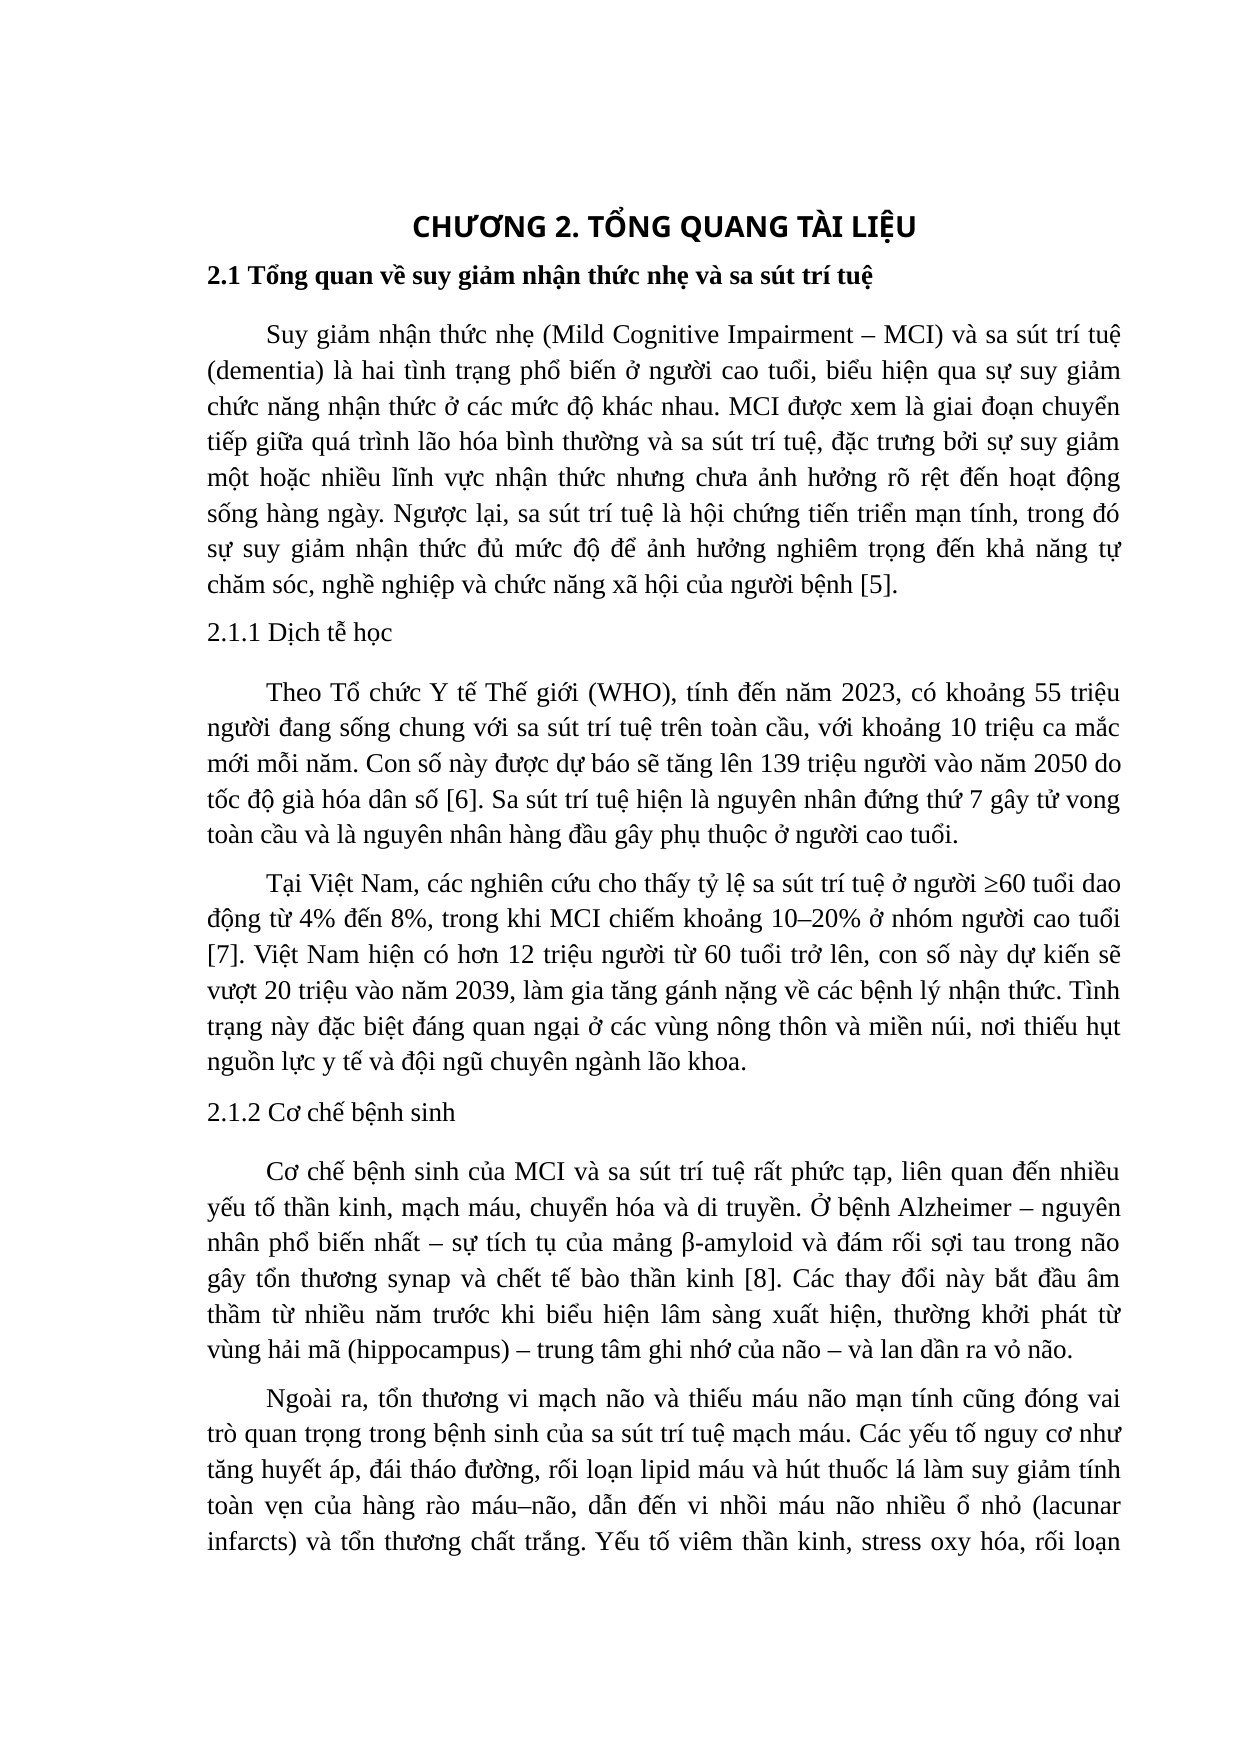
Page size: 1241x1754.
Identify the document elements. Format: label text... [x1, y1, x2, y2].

text Tại Việt Nam, các nghiên cứu cho thấy tỷ lệ sa sút trí tuệ ở người ≥60 tuổi dao động từ 4% đến 8%, trong khi MCI chiếm khoảng 10–20% ở nhóm người cao tuổi [7]. Việt Nam hiện có hơn 12 triệu người từ 60 tuổi trở lên, con số này dự kiến sẽ vượt 20 triệu vào năm 2039, làm gia tăng gánh nặng về các bệnh lý nhận thức. Tình trạng này đặc biệt đáng quan ngại ở các vùng nông thôn và miền núi, nơi thiếu hụt nguồn lực y tế và đội ngũ chuyên ngành lão khoa. [207, 867, 1122, 1077]
subtitle Cơ chế bệnh sinh [207, 1096, 1122, 1127]
subtitle TỔNG QUANG TÀI LIỆU [207, 207, 1122, 246]
subtitle Dịch tễ học [207, 616, 1122, 648]
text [207, 1382, 1122, 1556]
subtitle Tổng quan về suy giảm nhận thức nhẹ và sa sút trí tuệ [207, 259, 1122, 290]
